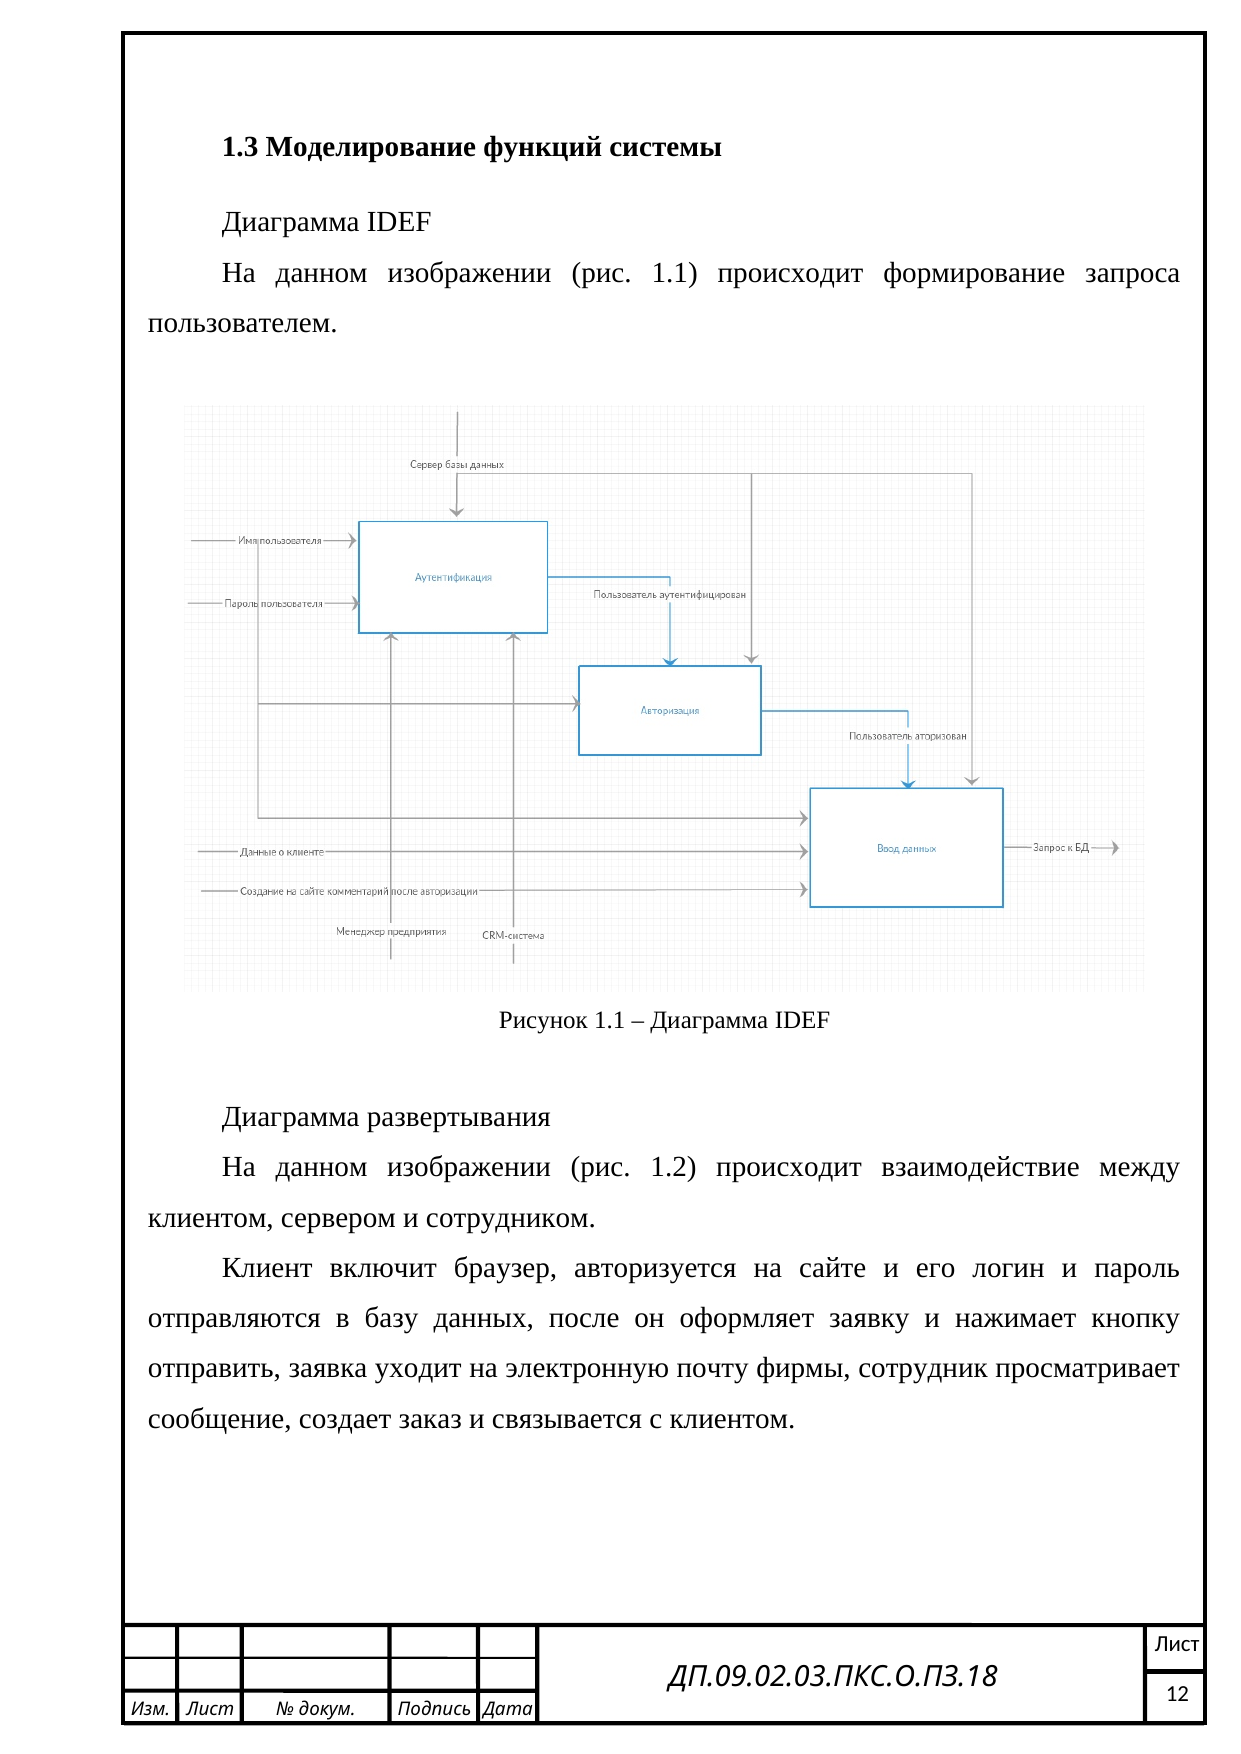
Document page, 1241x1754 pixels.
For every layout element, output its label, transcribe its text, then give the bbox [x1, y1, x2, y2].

text Диаграмма развертывания [148, 1099, 1181, 1133]
text На данном изображении (рис. 1.1) происходит формирование запроса пользователем. [148, 255, 1181, 339]
text Диаграмма IDEF [148, 204, 1181, 238]
text На данном изображении (рис. 1.2) происходит взаимодействие между клиентом, сервером и сотрудником. [148, 1149, 1181, 1233]
text Клиент включит браузер, авторизуется на сайте и его логин и пароль отправляются в базу данных, после он оформляет заявку и нажимает кнопку отправить, заявка уходит на электронную почту фирмы, сотрудник просматривает сообщение, создает заказ и связывается с клиентом. [148, 1250, 1181, 1434]
list Моделирование функций системы [148, 129, 1181, 163]
picture [184, 405, 1145, 992]
text Рисунок 1.1 – Диаграмма IDEF [148, 1006, 1181, 1034]
